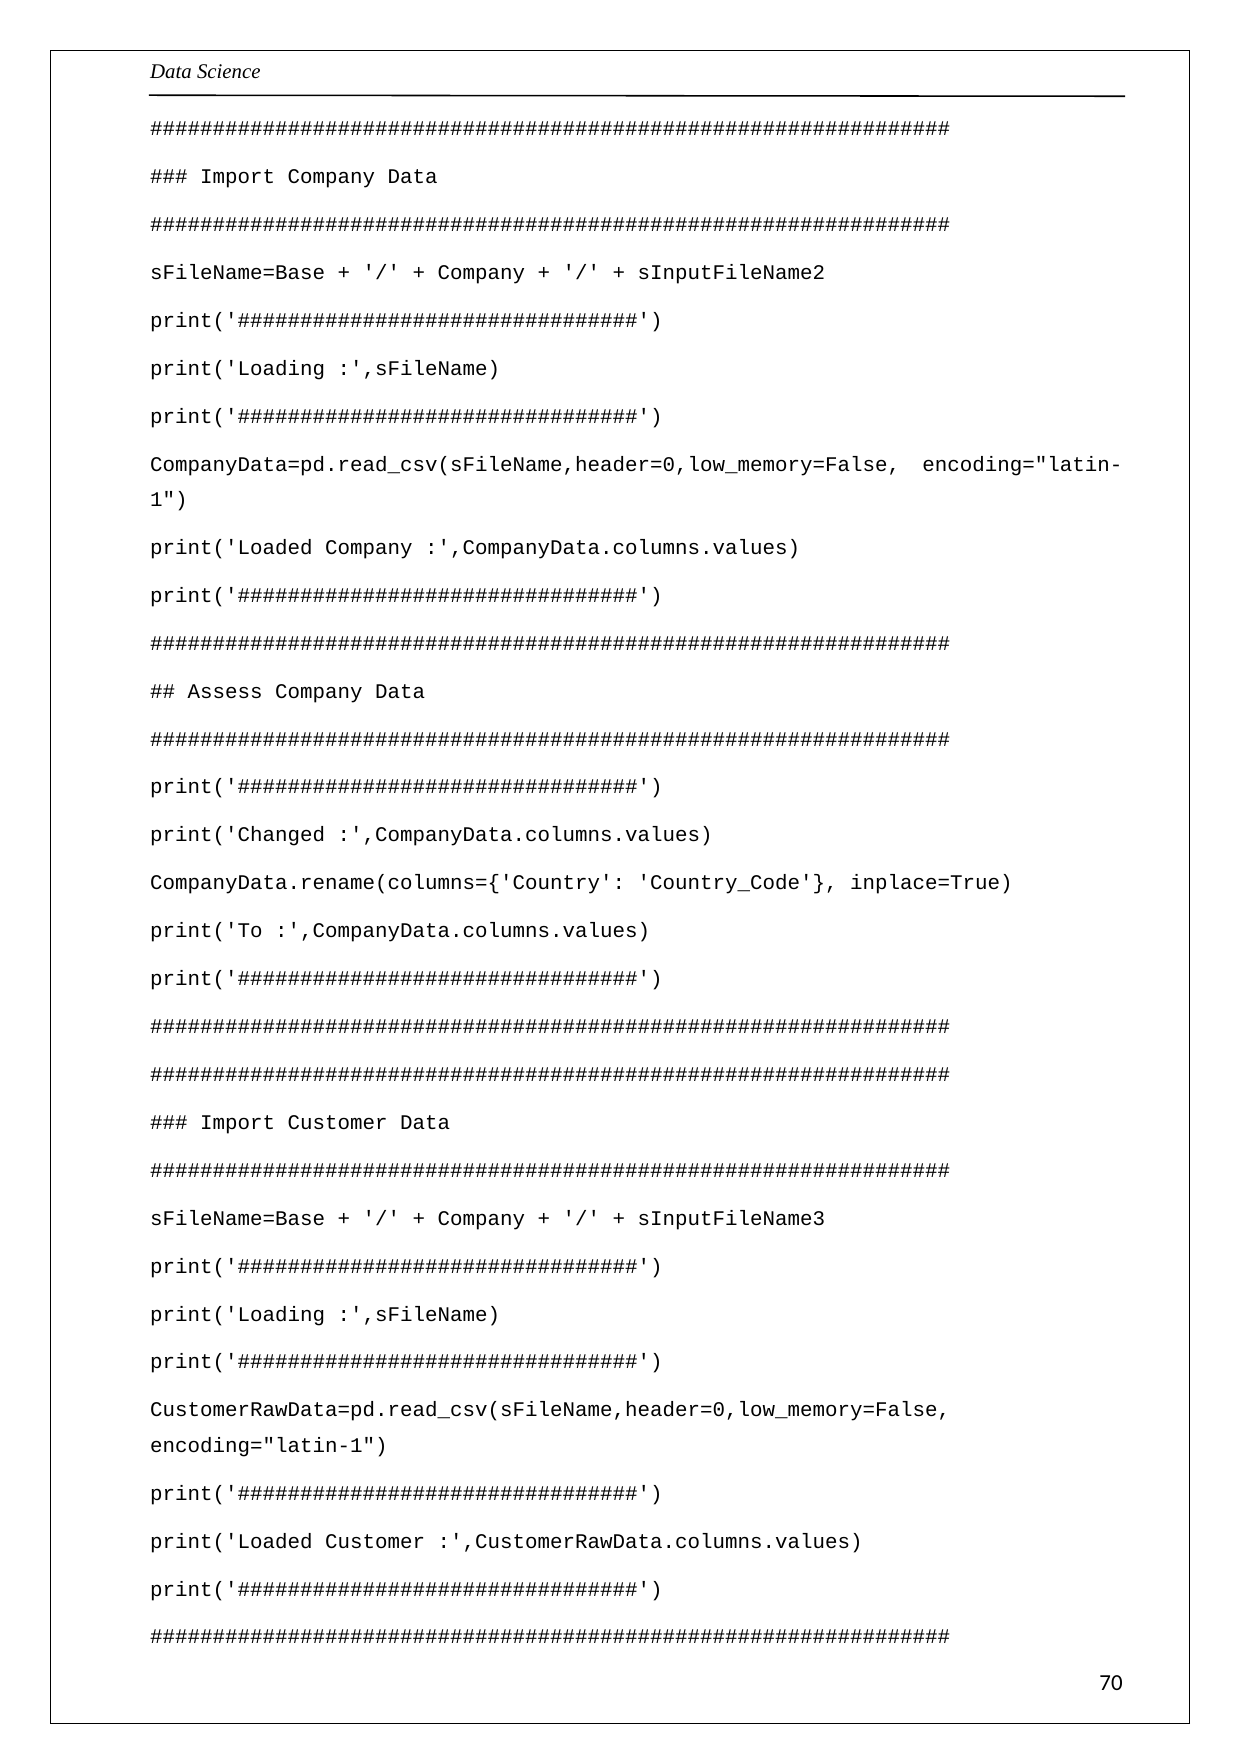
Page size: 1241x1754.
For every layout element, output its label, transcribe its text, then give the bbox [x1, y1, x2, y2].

text print('Loading :',sFileName) [150, 358, 1122, 381]
text CompanyData.rename(columns={'Country': 'Country_Code'}, inplace=True) [150, 872, 1122, 896]
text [150, 1578, 1122, 1602]
text print('Loaded Company :',CompanyData.columns.values) [150, 537, 1122, 561]
text ################################################################ [150, 633, 1122, 656]
text ################################################################ [150, 1160, 1122, 1183]
text ################################################################ [150, 1064, 1122, 1088]
text sFileName=Base + '/' + Company + '/' + sInputFileName3 [150, 1208, 1122, 1231]
text print('################################') [150, 585, 1122, 608]
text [150, 1483, 1122, 1506]
text print('To :',CompanyData.columns.values) [150, 920, 1122, 944]
text print('Changed :',CompanyData.columns.values) [150, 824, 1122, 848]
text ################################################################ [150, 728, 1122, 752]
text ################################################################ [150, 1016, 1122, 1040]
text ### Import Company Data [150, 166, 1122, 190]
text print('Loaded Customer :',CustomerRawData.columns.values) [150, 1531, 1122, 1554]
text print('################################') [150, 406, 1122, 429]
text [150, 214, 1122, 238]
text ################################################################ [150, 1626, 1122, 1650]
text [150, 118, 1122, 142]
text print('################################') [150, 310, 1122, 333]
text sFileName=Base + '/' + Company + '/' + sInputFileName2 [150, 262, 1122, 286]
text print('################################') [150, 776, 1122, 800]
text print('Loading :',sFileName) [150, 1303, 1122, 1327]
text CustomerRawData=pd.read_csv(sFileName,header=0,low_memory=False, encoding="latin-1") [150, 1399, 1122, 1458]
text CompanyData=pd.read_csv(sFileName,header=0,low_memory=False, encoding="latin-1") [150, 453, 1122, 513]
text print('################################') [150, 1351, 1122, 1375]
text ### Import Customer Data [150, 1112, 1122, 1136]
text ## Assess Company Data [150, 681, 1122, 704]
text print('################################') [150, 1256, 1122, 1279]
text print('################################') [150, 968, 1122, 992]
